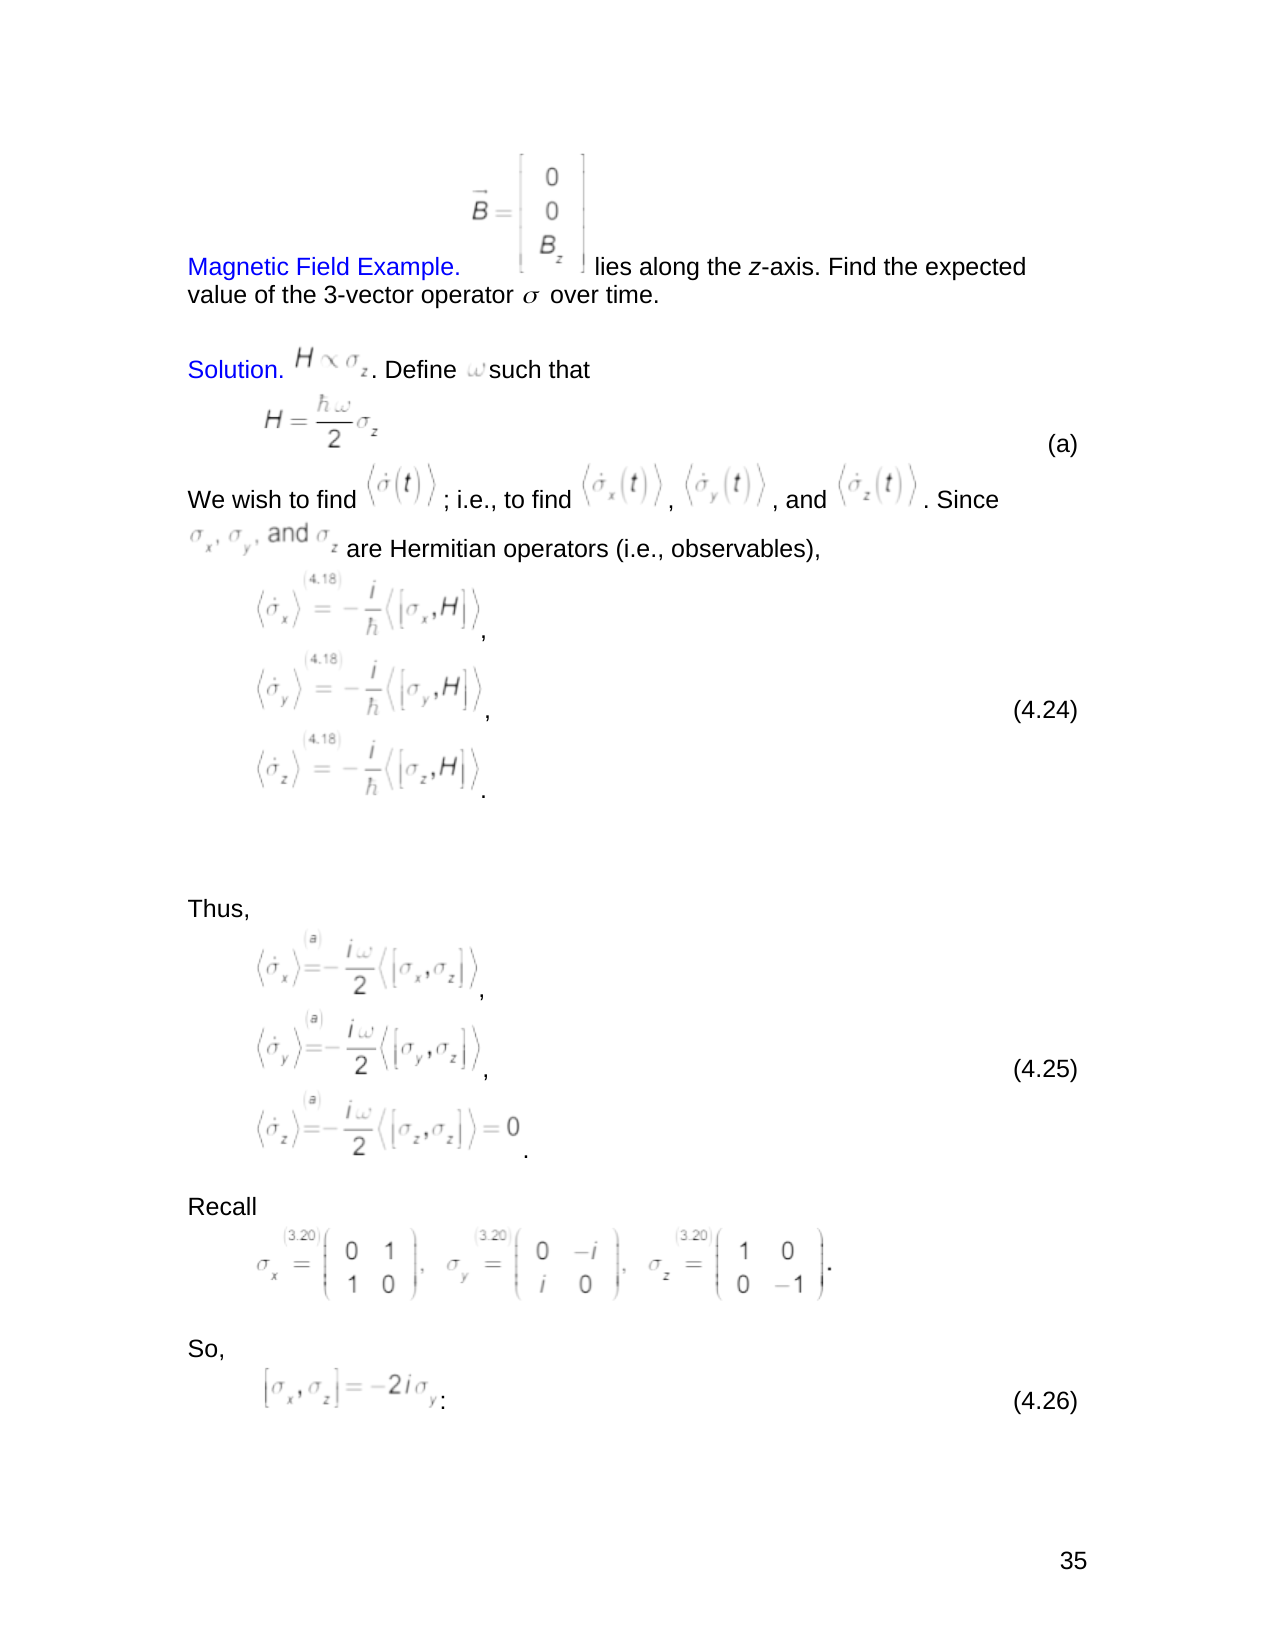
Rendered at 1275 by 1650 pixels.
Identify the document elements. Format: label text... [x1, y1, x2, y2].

text : (4.26) [187, 1363, 1087, 1414]
text We wish to find ; i.e., to find , , and . Since are Hermitian operators (i.e., observables), [187, 458, 1087, 563]
text . [187, 1083, 1087, 1163]
text , (4.25) [187, 1003, 1087, 1083]
text Recall [187, 1192, 1087, 1221]
text (a) [187, 384, 1087, 458]
text , [187, 563, 1087, 643]
text , (4.24) [187, 643, 1087, 724]
text So, [187, 1334, 1087, 1363]
text Thus, [187, 894, 1087, 923]
text , [187, 923, 1087, 1003]
text Solution. . Define such that [187, 338, 1087, 384]
text Magnetic Field Example. lies along the z-axis. Find the expected value of the 3-vector operator  over time. [187, 150, 1087, 309]
text . [187, 724, 1087, 865]
